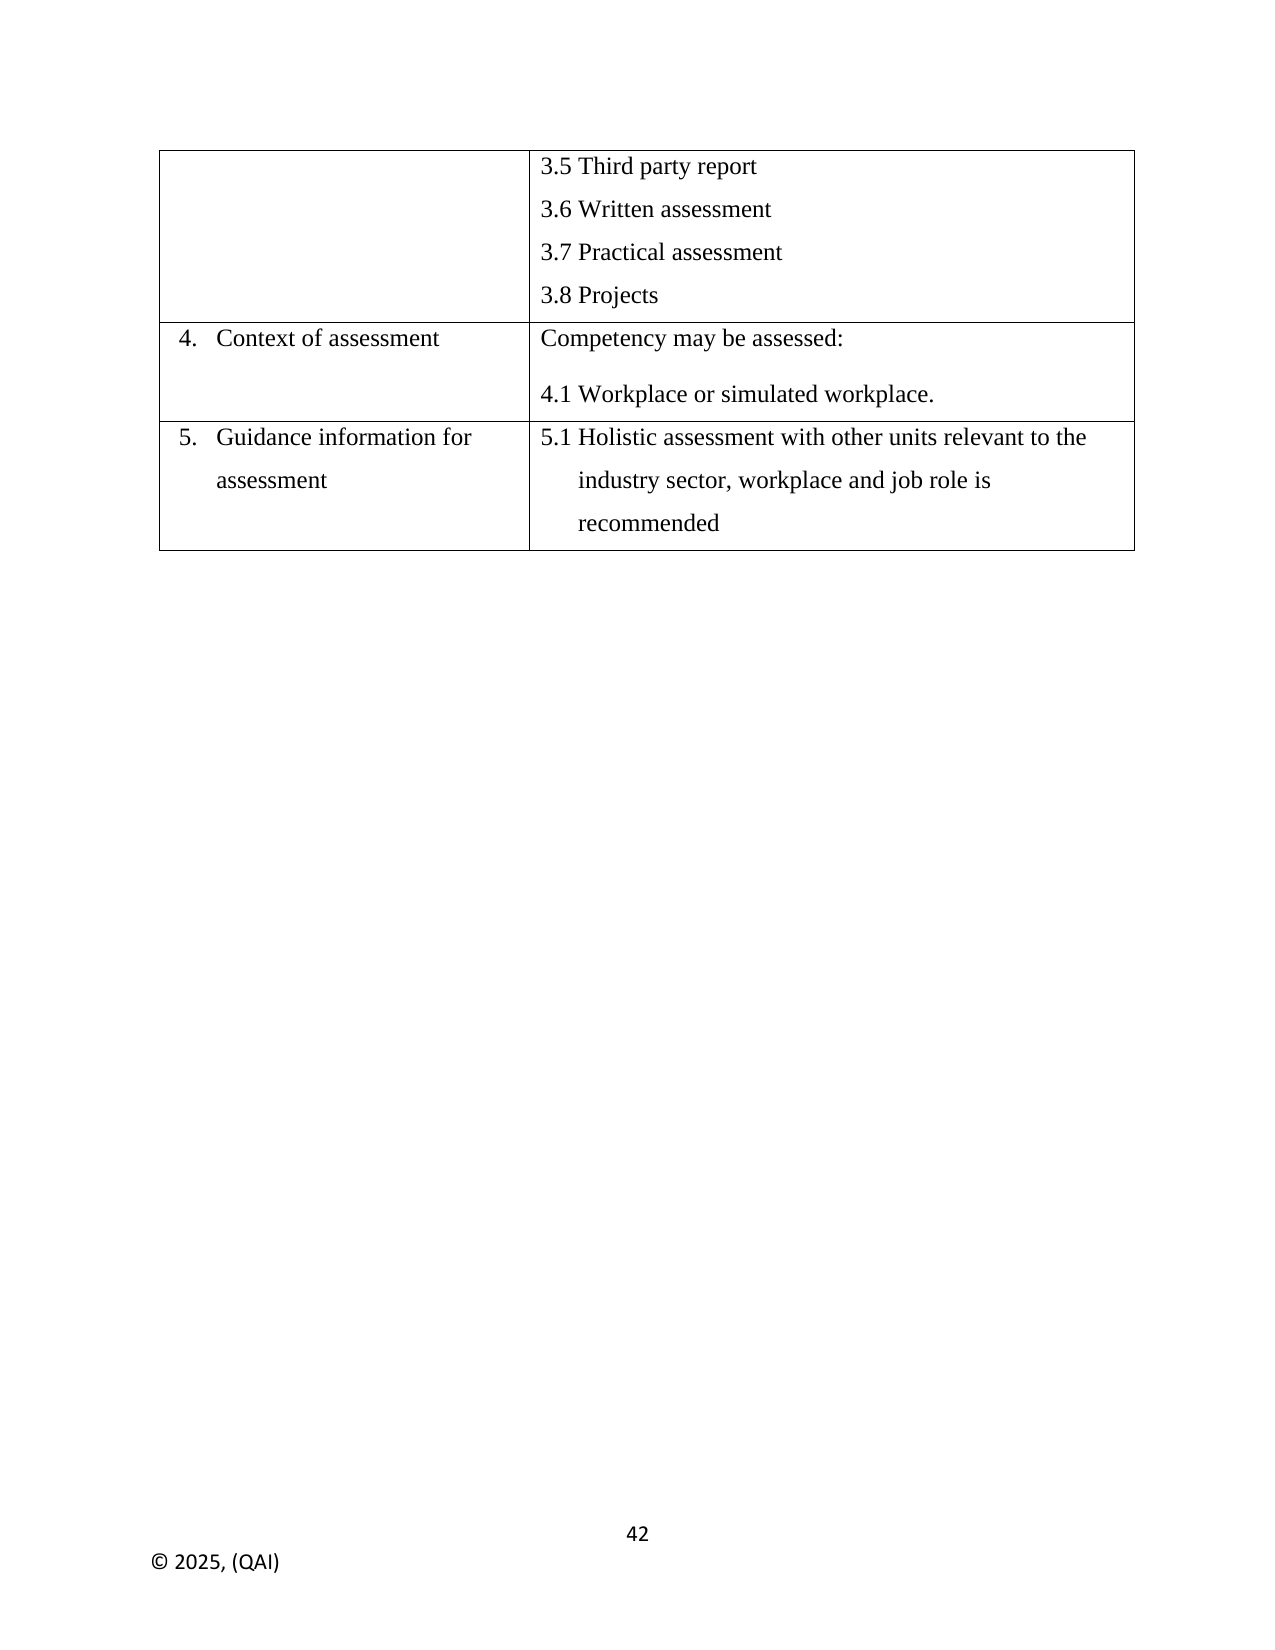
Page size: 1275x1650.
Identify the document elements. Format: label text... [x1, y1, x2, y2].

table_cell Holistic assessment with other units relevant to the industry sector, workplace and job role is recommended [530, 422, 1134, 550]
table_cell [530, 151, 1134, 322]
table_cell Guidance information for assessment [160, 422, 529, 550]
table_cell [160, 151, 529, 322]
table_cell Context of assessment [160, 323, 529, 421]
table_cell Competency may be assessed: Workplace or simulated workplace. [530, 323, 1134, 421]
